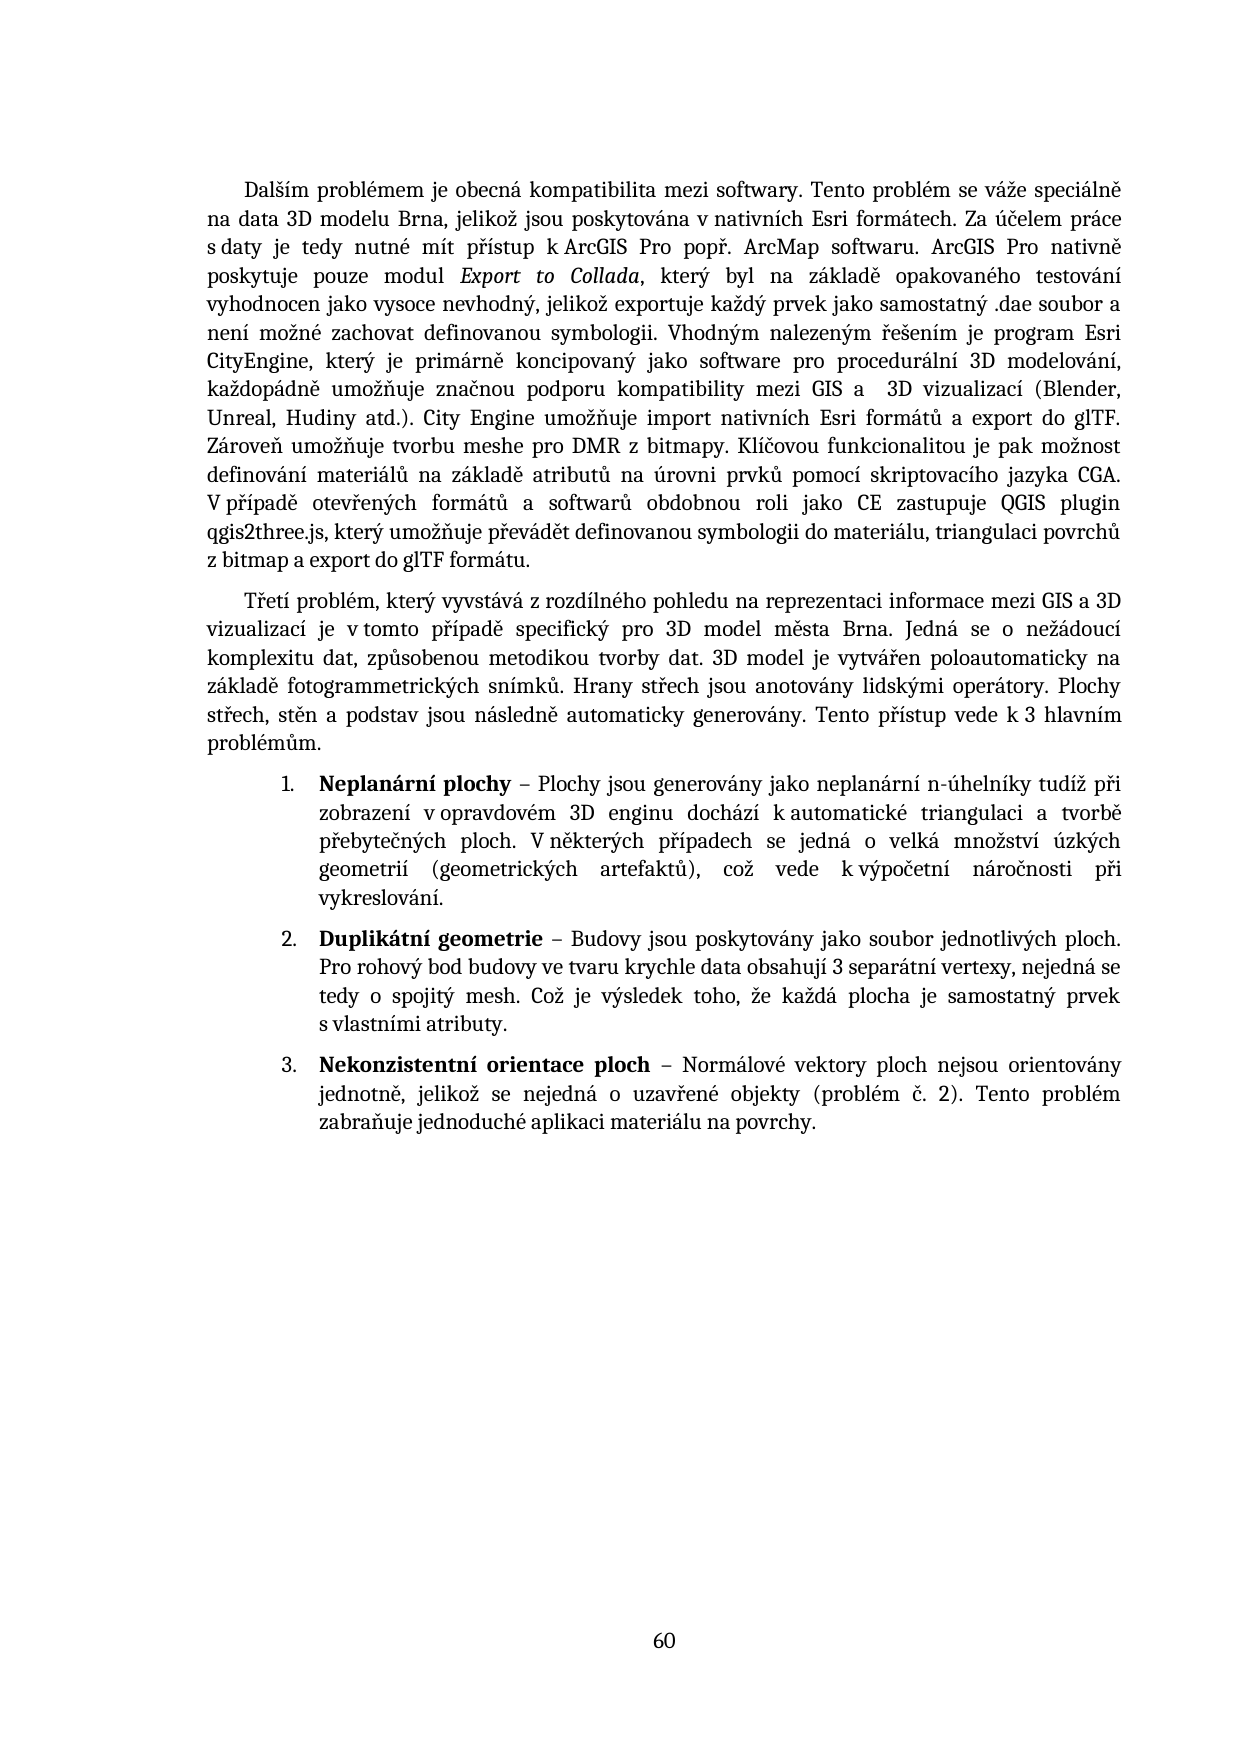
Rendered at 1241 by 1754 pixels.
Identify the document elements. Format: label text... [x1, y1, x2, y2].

list Nekonzistentní orientace ploch – Normálové vektory ploch nejsou orientovány jednotně, jelikož se nejedná o uzavřené objekty (problém č. 2). Tento problém zabraňuje jednoduché aplikaci materiálu na povrchy. [281, 1052, 1122, 1135]
text Třetí problém, který vyvstává z rozdílného pohledu na reprezentaci informace mezi GIS a 3D vizualizací je v tomto případě specifický pro 3D model města Brna. Jedná se o nežádoucí komplexitu dat, způsobenou metodikou tvorby dat. 3D model je vytvářen poloautomaticky na základě fotogrammetrických snímků. Hrany střech jsou anotovány lidskými operátory. Plochy střech, stěn a podstav jsou následně automaticky generovány. Tento přístup vede k 3 hlavním problémům. [207, 588, 1122, 756]
list Duplikátní geometrie – Budovy jsou poskytovány jako soubor jednotlivých ploch. Pro rohový bod budovy ve tvaru krychle data obsahují 3 separátní vertexy, nejedná se tedy o spojitý mesh. Což je výsledek toho, že každá plocha je samostatný prvek s vlastními atributy. [281, 926, 1122, 1037]
list Neplanární plochy – Plochy jsou generovány jako neplanární n-úhelníky tudíž při zobrazení v opravdovém 3D enginu dochází k automatické triangulaci a tvorbě přebytečných ploch. V některých případech se jedná o velká množství úzkých geometrií (geometrických artefaktů), což vede k výpočetní náročnosti při vykreslování. [281, 771, 1122, 911]
text Dalším problémem je obecná kompatibilita mezi softwary. Tento problém se váže speciálně na data 3D modelu Brna, jelikož jsou poskytována v nativních Esri formátech. Za účelem práce s daty je tedy nutné mít přístup k ArcGIS Pro popř. ArcMap softwaru. ArcGIS Pro nativně poskytuje pouze modul Export to Collada, který byl na základě opakovaného testování vyhodnocen jako vysoce nevhodný, jelikož exportuje každý prvek jako samostatný .dae soubor a není možné zachovat definovanou symbologii. Vhodným nalezeným řešením je program Esri CityEngine, který je primárně koncipovaný jako software pro procedurální 3D modelování, každopádně umožňuje značnou podporu kompatibility mezi GIS a 3D vizualizací (Blender, Unreal, Hudiny atd.). City Engine umožňuje import nativních Esri formátů a export do glTF. Zároveň umožňuje tvorbu meshe pro DMR z bitmapy. Klíčovou funkcionalitou je pak možnost definování materiálů na základě atributů na úrovni prvků pomocí skriptovacího jazyka CGA. V případě otevřených formátů a softwarů obdobnou roli jako CE zastupuje QGIS plugin qgis2three.js, který umožňuje převádět definovanou symbologii do materiálu, triangulaci povrchů z bitmap a export do glTF formátu. [207, 177, 1122, 573]
